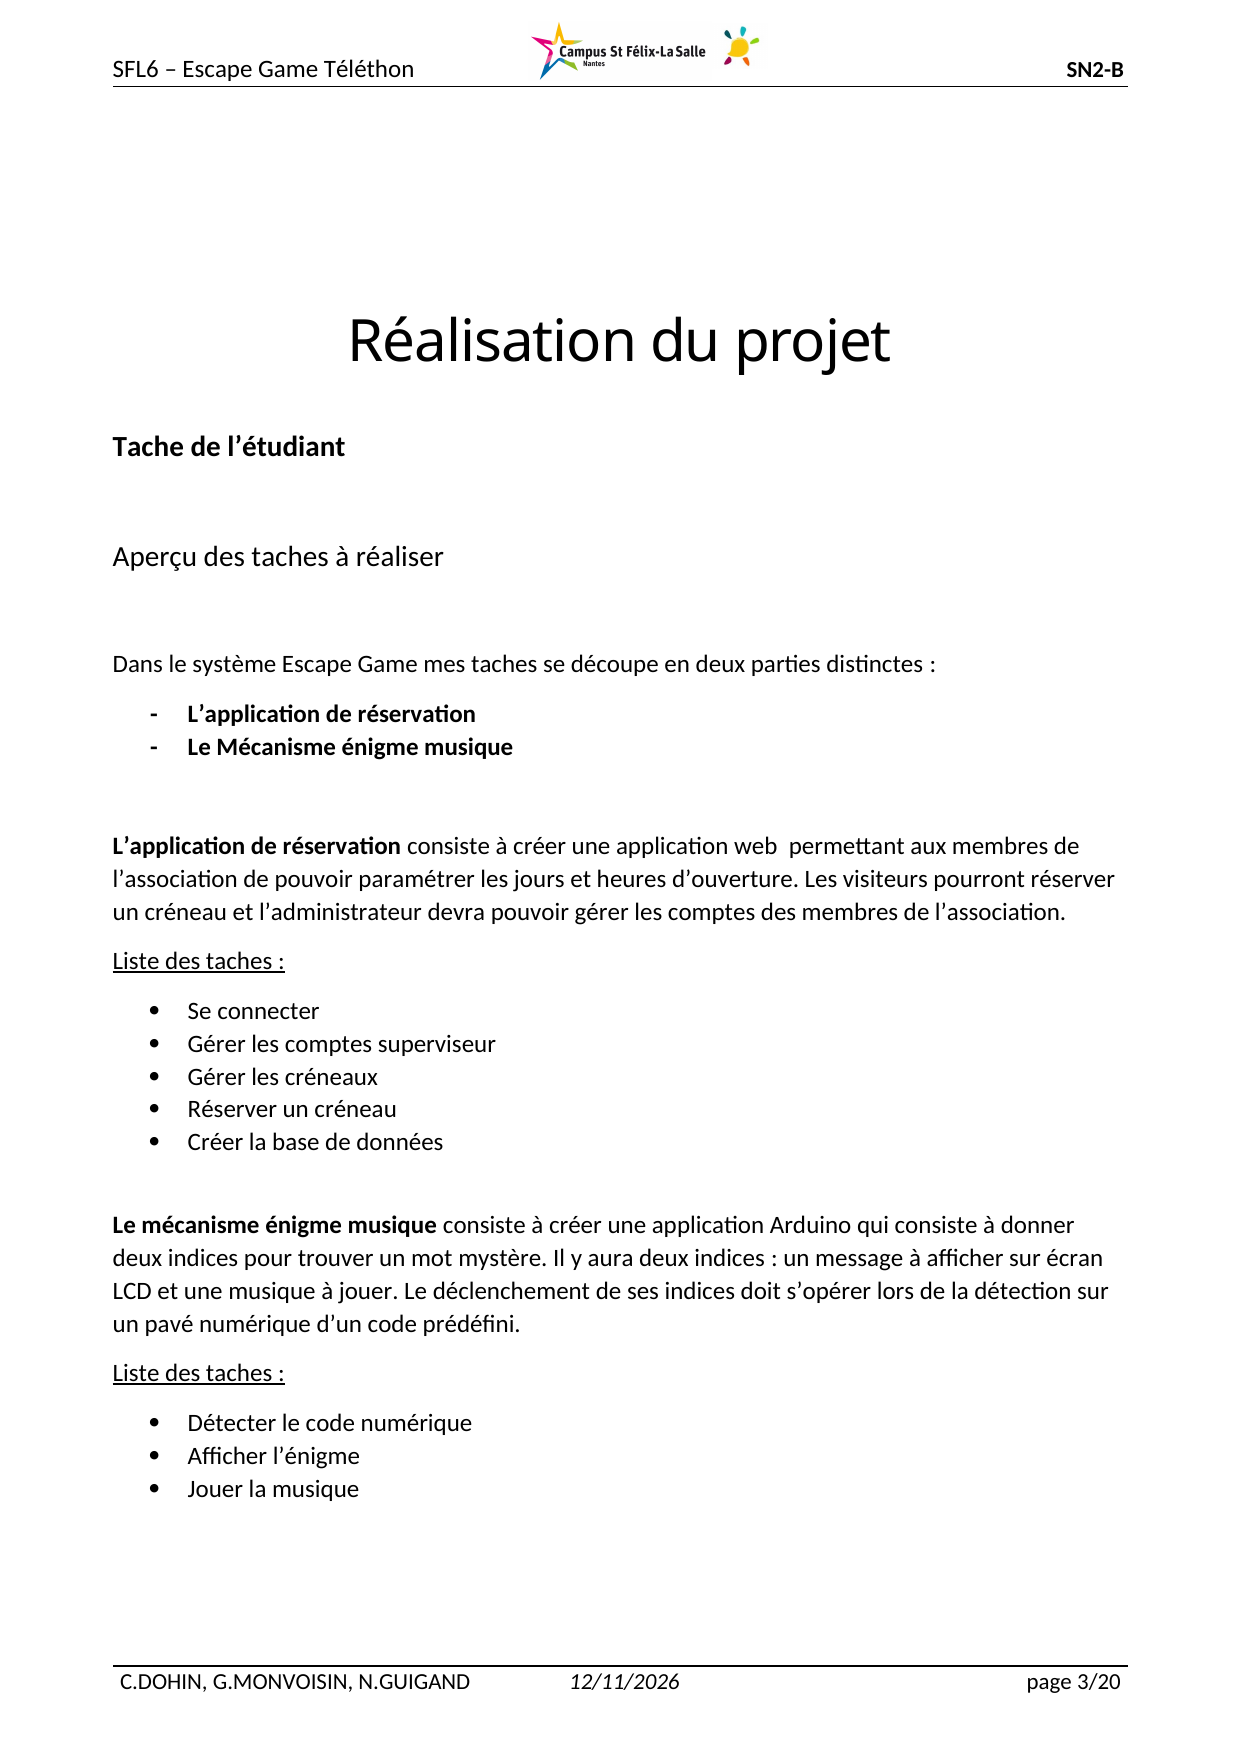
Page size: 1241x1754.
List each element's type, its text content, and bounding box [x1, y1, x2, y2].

list Gérer les comptes superviseur [150, 1028, 1128, 1058]
list Gérer les créneaux [150, 1061, 1128, 1091]
list Réserver un créneau [150, 1094, 1128, 1124]
title Réalisation du projet [112, 299, 1128, 378]
list Se connecter [150, 995, 1128, 1025]
list Jouer la musique [150, 1473, 1128, 1503]
text Tache de l’étudiant [112, 428, 1128, 463]
text Liste des taches : [112, 945, 1128, 976]
list Afficher l’énigme [150, 1440, 1128, 1470]
text Le mécanisme énigme musique consiste à créer une application Arduino qui consiste à donner deux indices pour trouver un mot mystère. Il y aura deux indices : un message à afficher sur écran LCD et une musique à jouer. Le déclenchement de ses indices doit s’opérer lors de la détection sur un pavé numérique d’un code prédéfini. [112, 1209, 1128, 1338]
text Aperçu des taches à réaliser [112, 538, 1128, 574]
text L’application de réservation consiste à créer une application web permettant aux membres de l’association de pouvoir paramétrer les jours et heures d’ouverture. Les visiteurs pourront réserver un créneau et l’administrateur devra pouvoir gérer les comptes des membres de l’association. [112, 830, 1128, 926]
list L’application de réservation [150, 698, 1128, 728]
text Liste des taches : [112, 1357, 1128, 1388]
list Le Mécanisme énigme musique [150, 731, 1128, 761]
text Dans le système Escape Game mes taches se découpe en deux parties distinctes : [112, 648, 1128, 679]
list Créer la base de données [150, 1127, 1128, 1157]
picture [528, 21, 769, 81]
list Détecter le code numérique [150, 1407, 1128, 1437]
